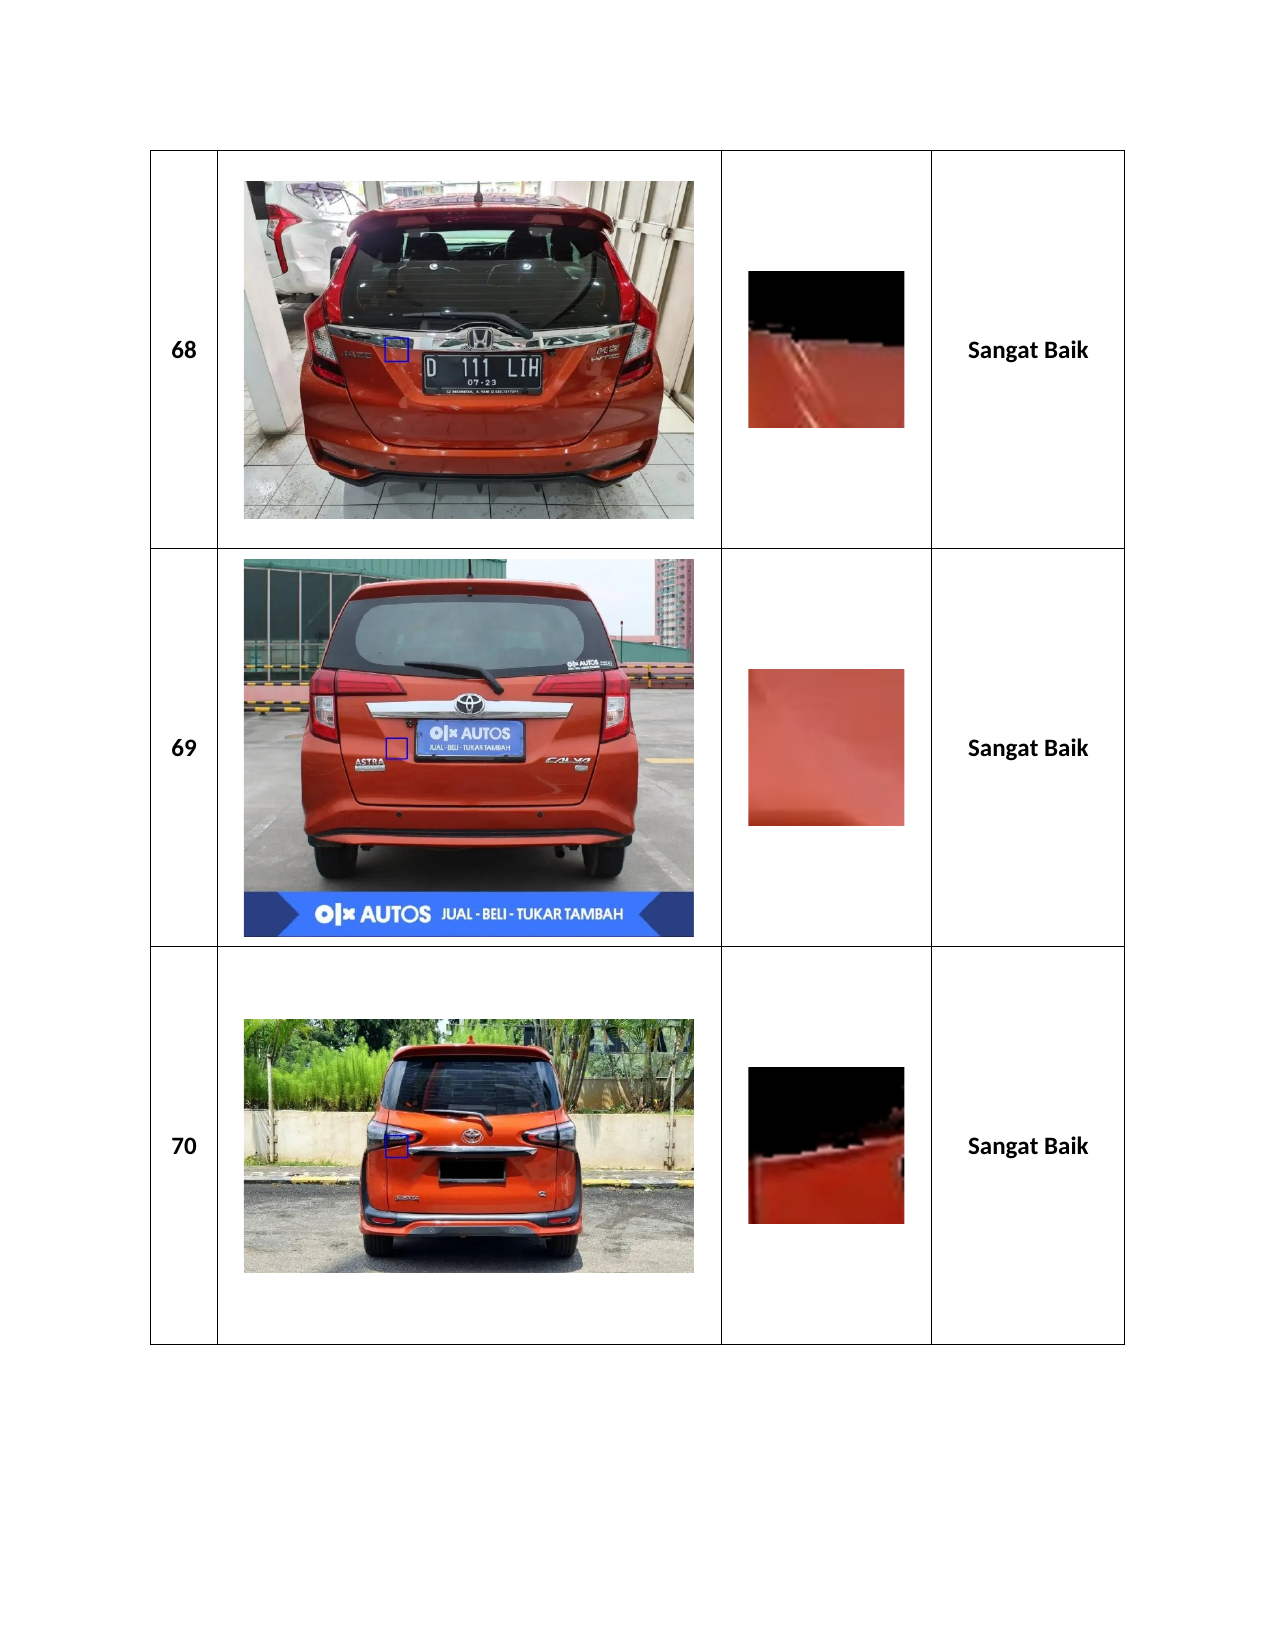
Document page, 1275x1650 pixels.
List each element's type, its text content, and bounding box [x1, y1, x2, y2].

table_cell [218, 549, 721, 946]
table_cell [722, 947, 931, 1344]
table_cell Sangat Baik [932, 947, 1124, 1344]
table_cell [722, 549, 931, 946]
table_cell [218, 151, 721, 548]
table_cell 68 [151, 151, 217, 548]
table_cell Sangat Baik [932, 549, 1124, 946]
table_cell [722, 151, 931, 548]
picture [243, 559, 694, 937]
table_cell Sangat Baik [932, 151, 1124, 548]
table_cell 69 [151, 549, 217, 946]
picture [243, 1019, 694, 1273]
table_cell 70 [151, 947, 217, 1344]
picture [748, 271, 905, 428]
picture [243, 181, 694, 519]
picture [748, 669, 905, 826]
table_cell [218, 947, 721, 1344]
picture [748, 1067, 905, 1224]
